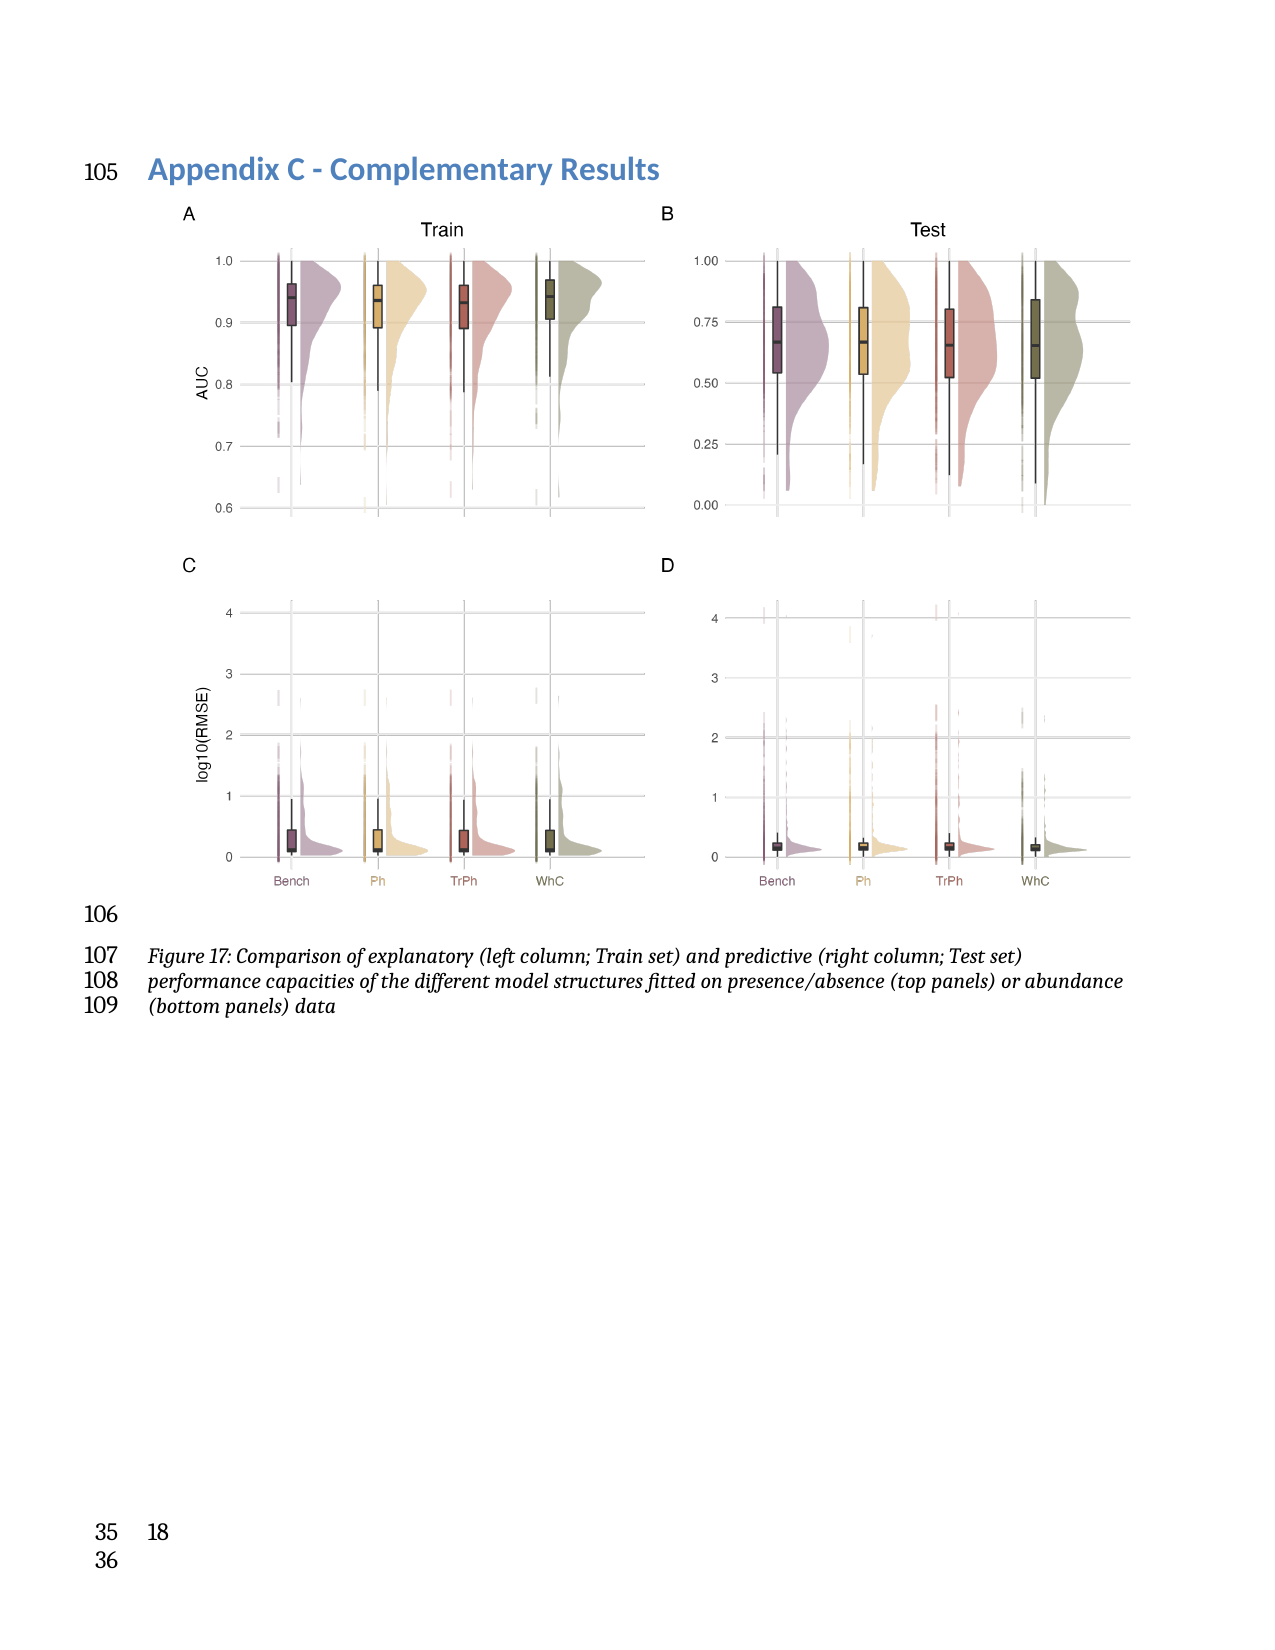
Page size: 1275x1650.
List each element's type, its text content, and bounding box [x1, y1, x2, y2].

picture [166, 188, 1146, 923]
subtitle Appendix C - Complementary Results [148, 148, 1127, 188]
text Figure 17: Comparison of explanatory (left column; Train set) and predictive (right column; Test set) performance capacities of the different model structures fitted on presence/absence (top panels) or abundance (bottom panels) data [148, 943, 1127, 1019]
